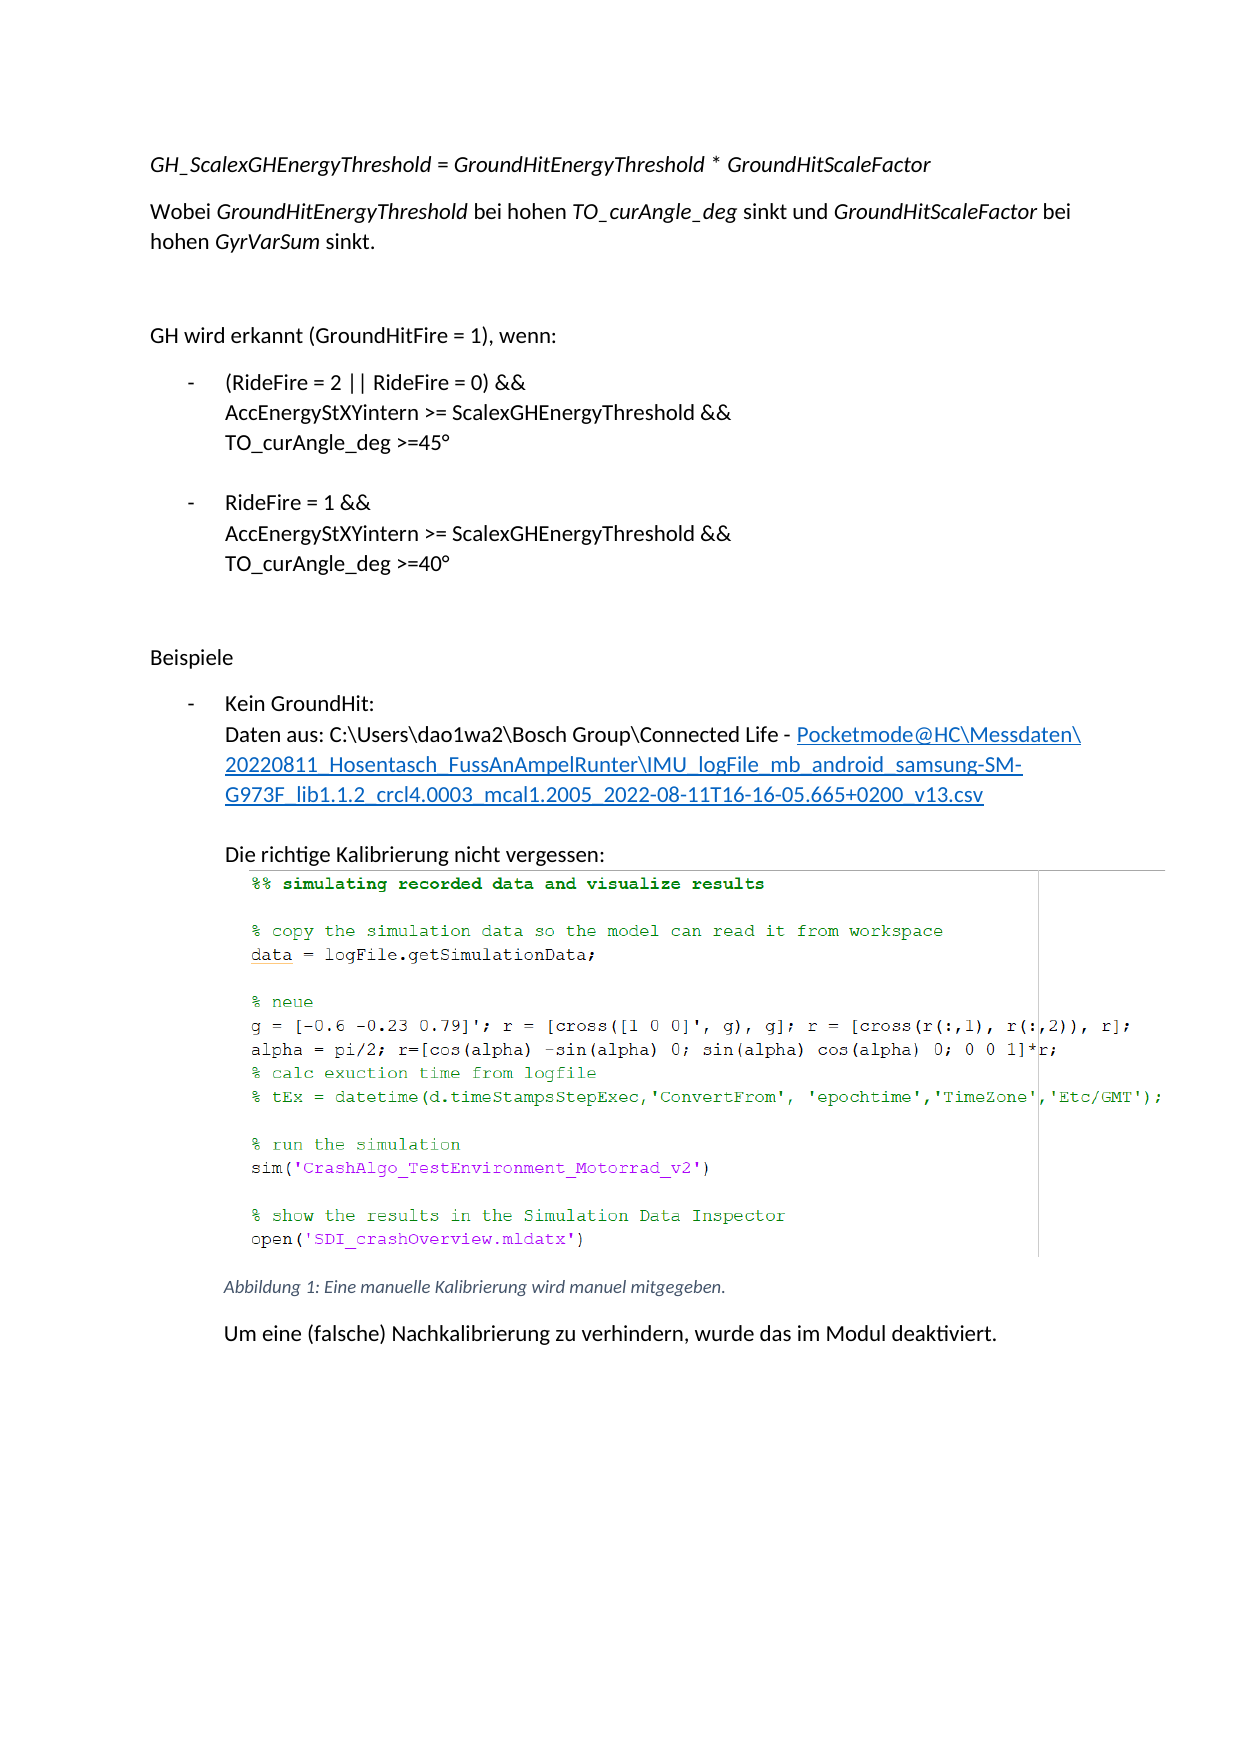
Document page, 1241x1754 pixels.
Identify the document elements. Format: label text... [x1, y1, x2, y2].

text Beispiele [150, 643, 1090, 671]
list AccEnergyStXYintern >= ScalexGHEnergyThreshold && [225, 519, 1090, 547]
list TO_curAngle_deg >=40° [225, 549, 1090, 577]
text GH wird erkannt (GroundHitFire = 1), wenn: [150, 321, 1090, 349]
picture [225, 870, 1166, 1257]
list Die richtige Kalibrierung nicht vergessen: [225, 841, 1090, 869]
text Um eine (falsche) Nachkalibrierung zu verhindern, wurde das im Modul deaktiviert. [150, 1319, 1090, 1347]
text GH_ScalexGHEnergyThreshold = GroundHitEnergyThreshold * GroundHitScaleFactor [150, 150, 1090, 178]
list AccEnergyStXYintern >= ScalexGHEnergyThreshold && [225, 398, 1090, 426]
list RideFire = 1 && [187, 488, 1090, 517]
list Kein GroundHit: [187, 689, 1090, 718]
text Wobei GroundHitEnergyThreshold bei hohen TO_curAngle_deg sinkt und GroundHitScaleFactor bei hohen GyrVarSum sinkt. [150, 197, 1090, 255]
list TO_curAngle_deg >=45° [225, 428, 1090, 456]
list (RideFire = 2 || RideFire = 0) && [187, 368, 1090, 396]
list Daten aus: C:\Users\dao1wa2\Bosch Group\Connected Life - Pocketmode@HC\Messdaten\20220811_Hosentasch_FussAnAmpelRunter\IMU_logFile_mb_android_samsung-SM-G973F_lib1.1.2_crcl4.0003_mcal1.2005_2022-08-11T16-16-05.665+0200_v13.csv [225, 720, 1090, 808]
